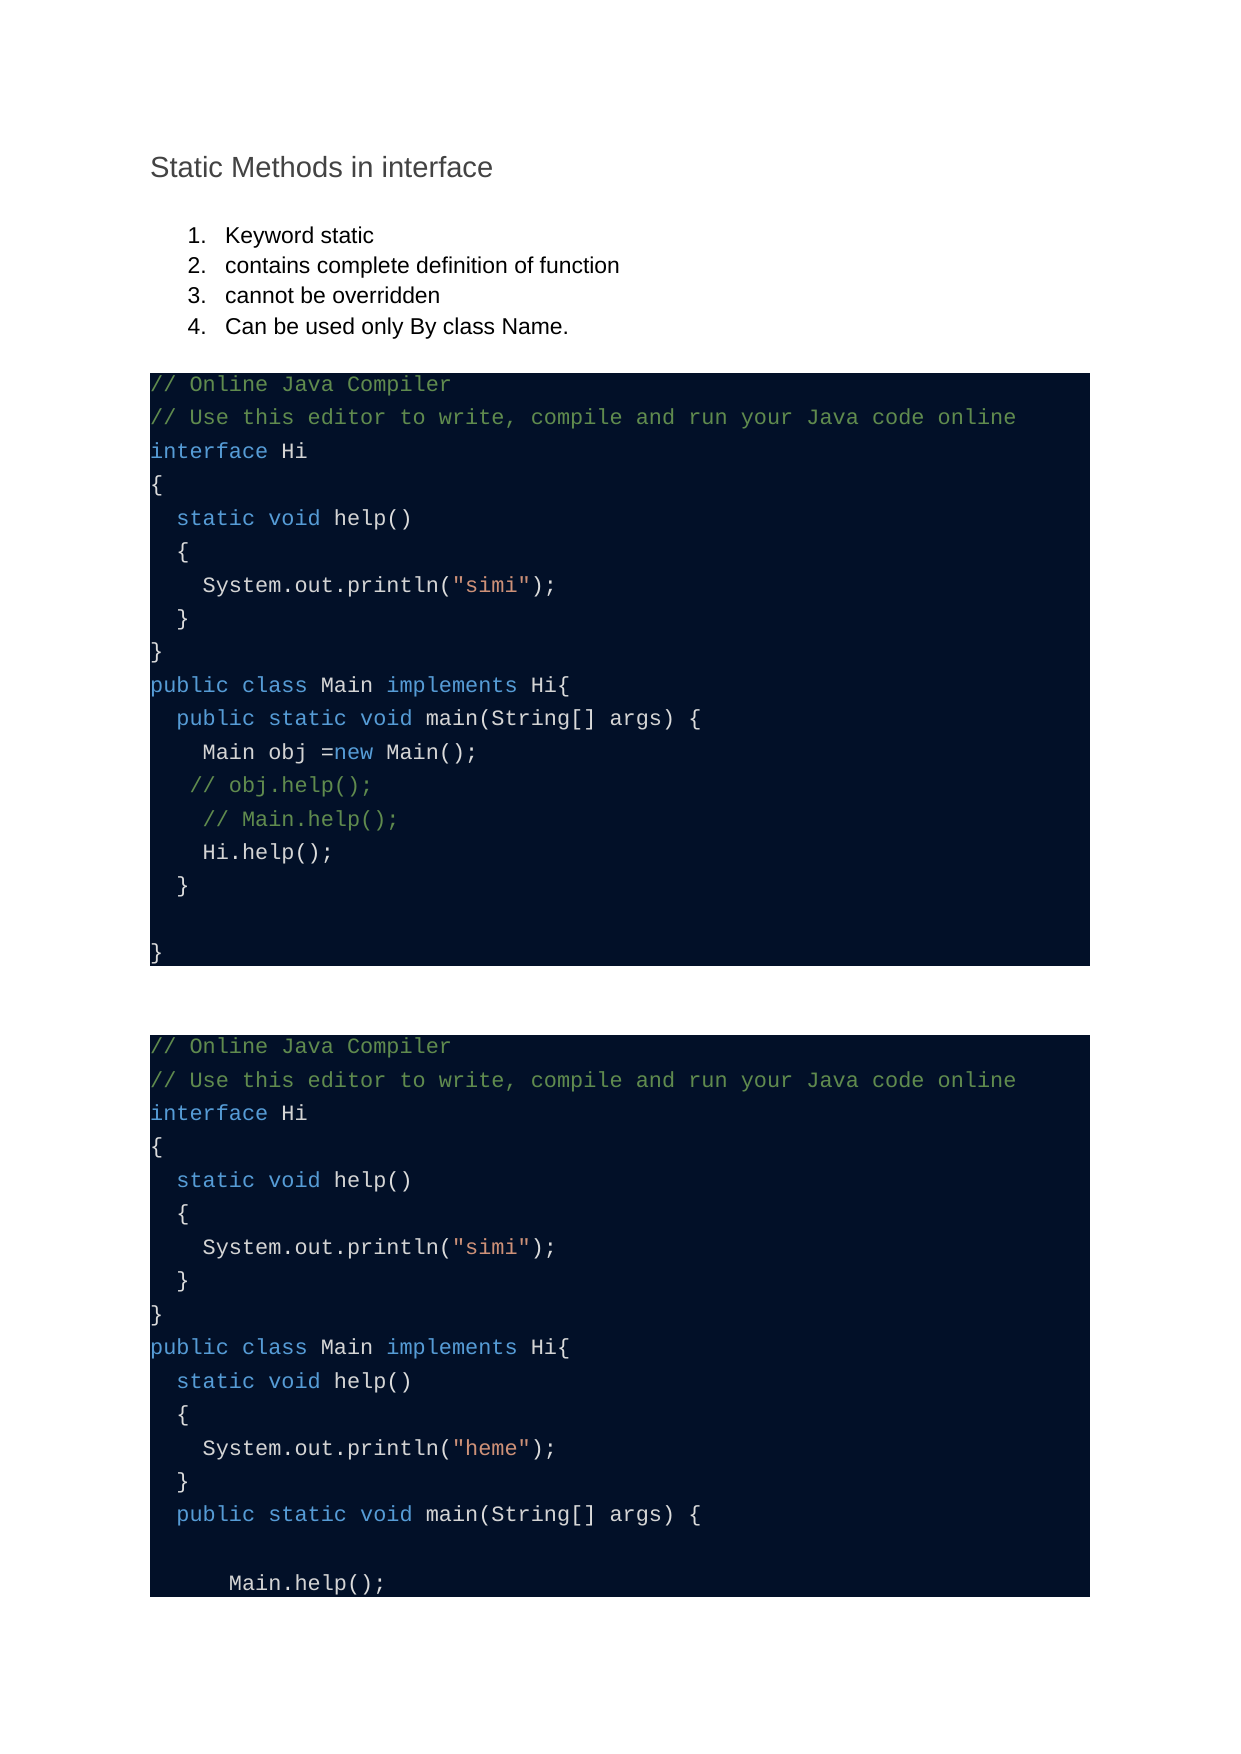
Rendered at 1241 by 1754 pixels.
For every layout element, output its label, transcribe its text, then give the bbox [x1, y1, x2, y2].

text } [150, 607, 1090, 632]
text // Main.help(); [150, 808, 1090, 833]
text // Online Java Compiler [150, 1035, 1090, 1060]
subtitle Static Methods in interface [150, 150, 1090, 183]
text } [150, 641, 1090, 665]
text static void help() [150, 507, 1090, 532]
text static void help() [150, 1169, 1090, 1194]
text Hi.help(); [150, 841, 1090, 866]
text interface Hi [150, 1102, 1090, 1127]
list contains complete definition of function [187, 252, 1090, 279]
text } [150, 1470, 1090, 1495]
text public class Main implements Hi{ [150, 674, 1090, 699]
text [150, 1503, 1090, 1528]
text { [150, 540, 1090, 565]
text interface Hi [150, 440, 1090, 465]
text // Use this editor to write, compile and run your Java code online [150, 407, 1090, 431]
text System.out.println("simi"); [150, 1236, 1090, 1261]
text // obj.help(); [150, 774, 1090, 799]
text // Online Java Compiler [150, 373, 1090, 398]
text public static void main(String[] args) { [150, 707, 1090, 732]
text } [150, 1269, 1090, 1294]
text } [150, 875, 1090, 899]
text System.out.println("simi"); [150, 574, 1090, 598]
text } [150, 942, 1090, 966]
text { [150, 1136, 1090, 1161]
text { [150, 1403, 1090, 1428]
list cannot be overridden [187, 282, 1090, 309]
text System.out.println("heme"); [150, 1437, 1090, 1461]
text // Use this editor to write, compile and run your Java code online [150, 1069, 1090, 1094]
text Main obj =new Main(); [150, 741, 1090, 766]
text { [150, 473, 1090, 498]
text { [150, 1203, 1090, 1227]
text static void help() [150, 1370, 1090, 1394]
list Can be used only By class Name. [187, 313, 1090, 339]
text } [150, 1303, 1090, 1328]
text public class Main implements Hi{ [150, 1336, 1090, 1361]
text Main.help(); [150, 1572, 1090, 1597]
list Keyword static [187, 222, 1090, 248]
